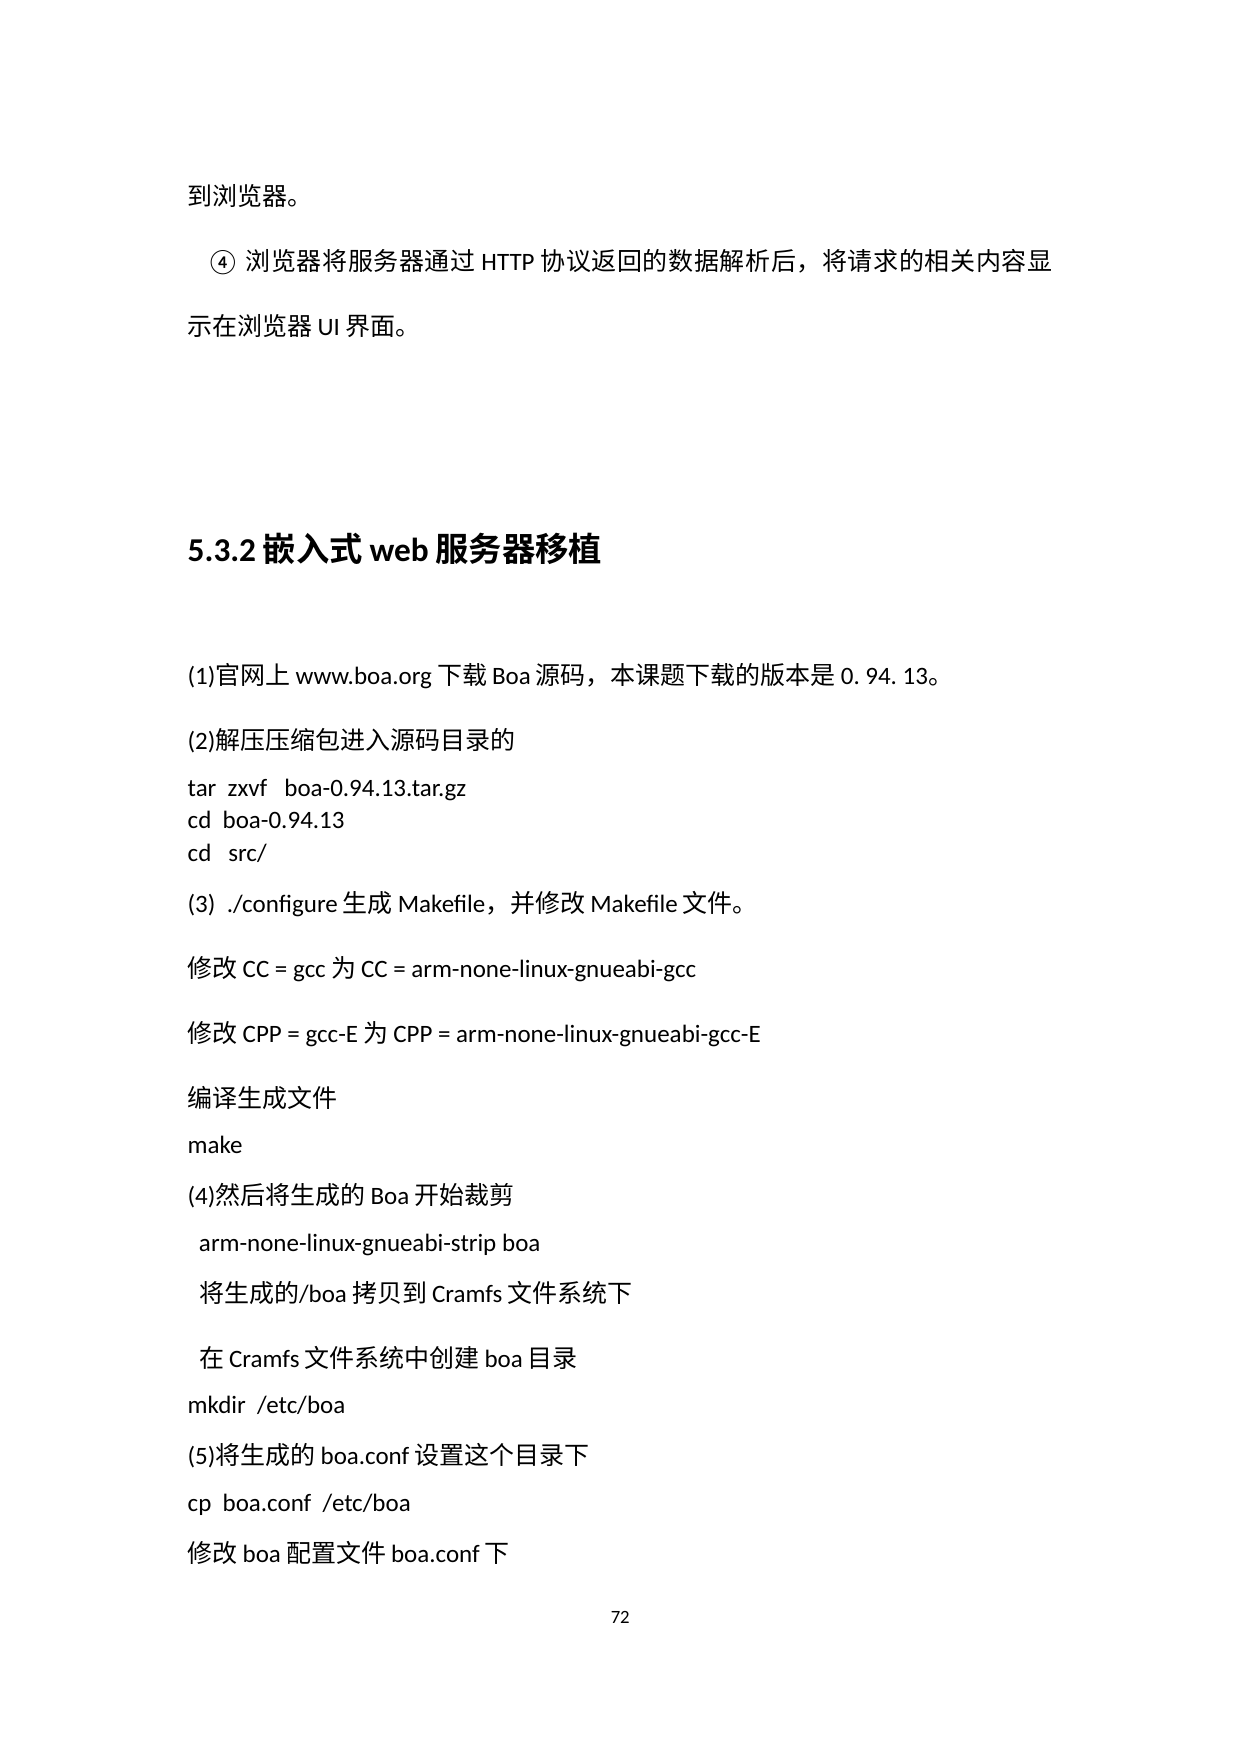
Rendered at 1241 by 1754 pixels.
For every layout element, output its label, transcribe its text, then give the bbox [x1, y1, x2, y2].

text mkdir /etc/boa [187, 1389, 1053, 1421]
text cd boa-0.94.13 [187, 804, 1053, 836]
text 将生成的/boa拷贝到Cramfs文件系统下 [187, 1259, 1053, 1324]
text tar zxvf boa-0.94.13.tar.gz [187, 771, 1053, 804]
text (1)官网上www.boa.org下载Boa源码，本课题下载的版本是0. 94. 13。 [187, 641, 1053, 706]
text 在Cramfs文件系统中创建boa目录 [187, 1324, 1053, 1389]
text (4)然后将生成的Boa开始裁剪 [187, 1161, 1053, 1226]
text cd src/ [187, 836, 1053, 869]
text 编译生成文件 [187, 1064, 1053, 1129]
text (3) ./configure生成Makefile，并修改Makefile文件。 [187, 869, 1053, 934]
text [187, 162, 1053, 227]
text 修改boa配置文件boa.conf下 [187, 1519, 1053, 1584]
text arm-none-linux-gnueabi-strip boa [187, 1226, 1053, 1259]
subtitle 5.3.2嵌入式web服务器移植 [187, 514, 1053, 579]
text (2)解压压缩包进入源码目录的 [187, 706, 1053, 771]
text (5)将生成的boa.conf设置这个目录下 [187, 1421, 1053, 1486]
text 修改CPP = gcc-E为CPP = arm-none-linux-gnueabi-gcc-E [187, 999, 1053, 1064]
text ④浏览器将服务器通过HTTP协议返回的数据解析后，将请求的相关内容显示在浏览器UI界面。 [187, 227, 1053, 357]
text 修改CC = gcc为CC = arm-none-linux-gnueabi-gcc [187, 934, 1053, 999]
text make [187, 1129, 1053, 1161]
text cp boa.conf /etc/boa [187, 1486, 1053, 1519]
